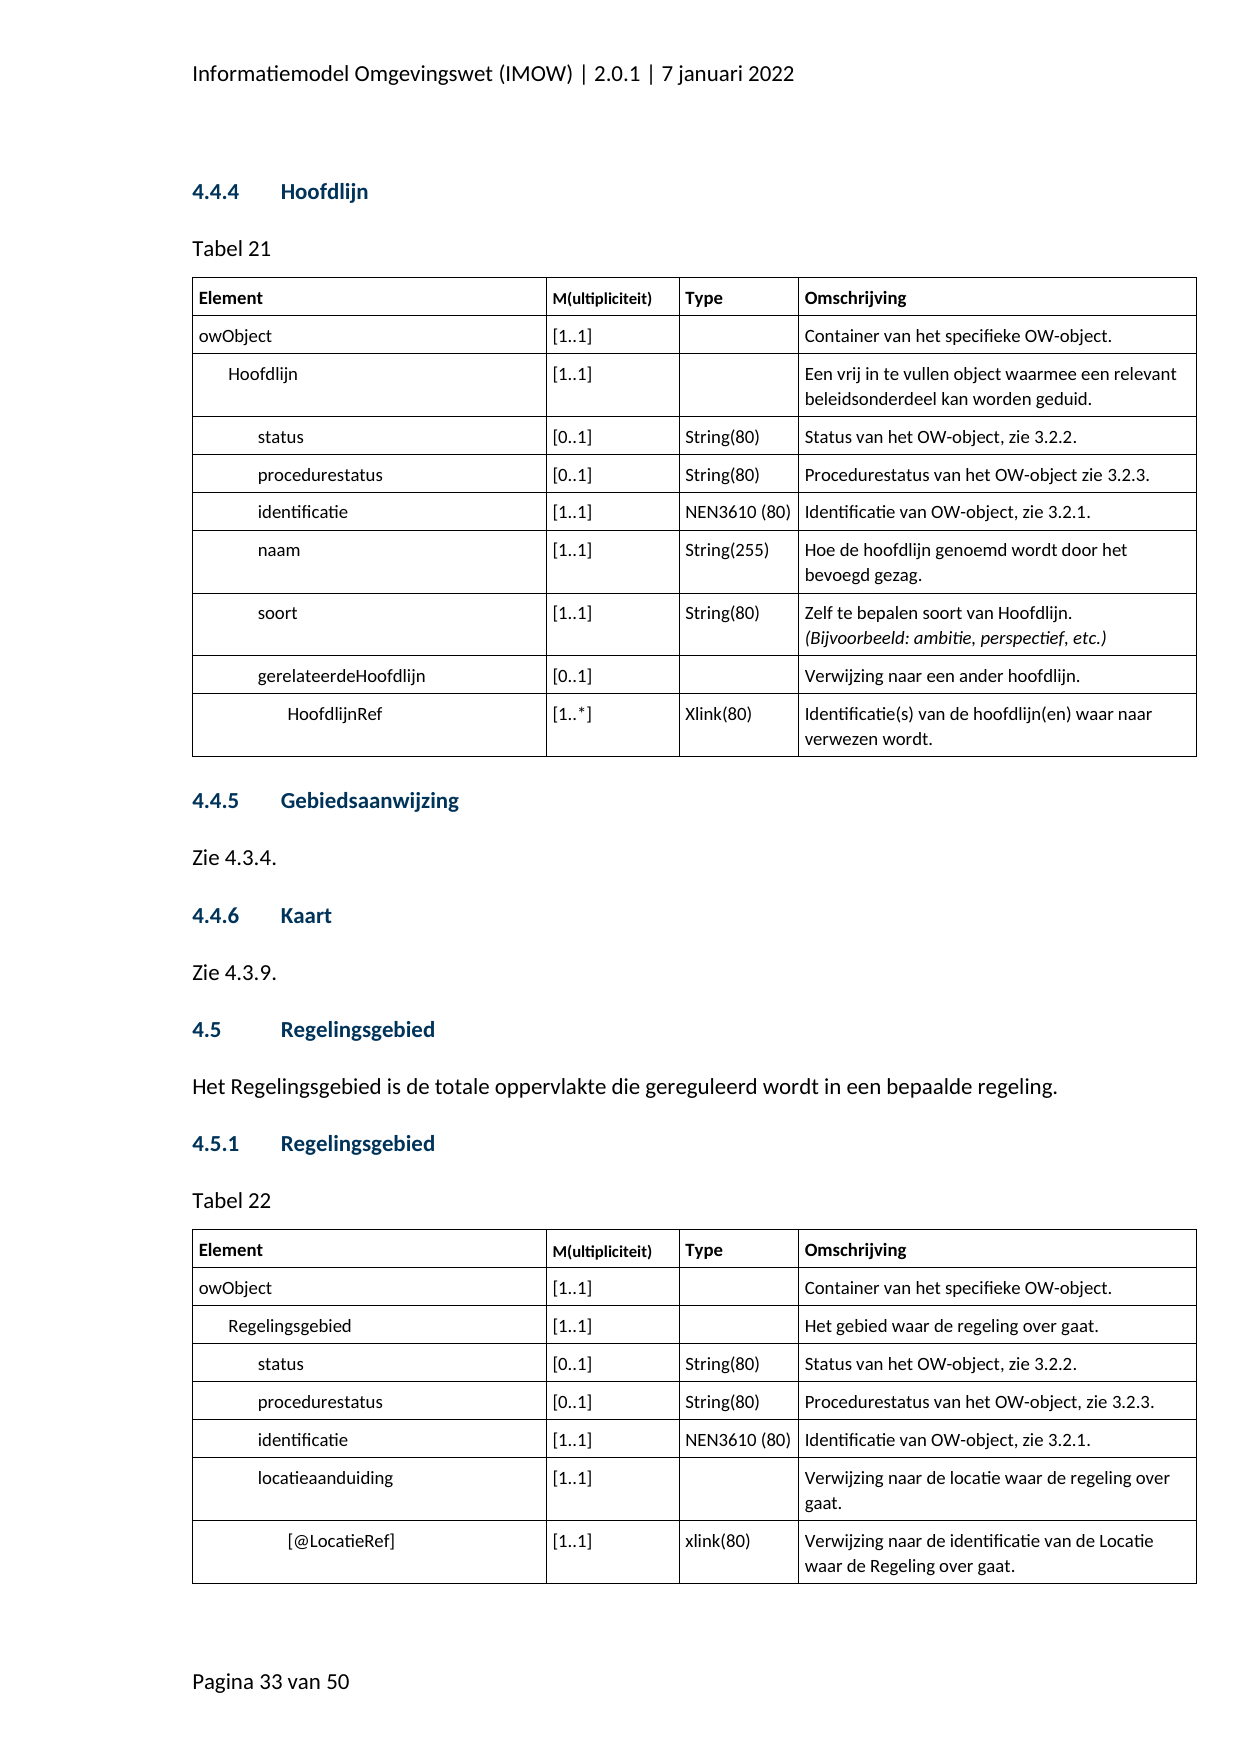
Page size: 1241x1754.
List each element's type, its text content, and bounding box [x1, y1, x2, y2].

subtitle Kaart [192, 901, 1092, 929]
table_cell gerelateerdeHoofdlijn [193, 656, 546, 693]
table_header Type [680, 1230, 798, 1267]
table_cell Zelf te bepalen soort van Hoofdlijn. (Bijvoorbeeld: ambitie, perspectief, etc.) [799, 594, 1196, 655]
table_cell String(80) [680, 594, 798, 655]
table_cell Xlink(80) [680, 694, 798, 756]
table_cell [1..1] [547, 493, 679, 529]
table_cell String(80) [680, 455, 798, 492]
table_cell Verwijzing naar een ander hoofdlijn. [799, 656, 1196, 693]
table_cell [1..1] [547, 354, 679, 416]
table_cell Identificatie(s) van de hoofdlijn(en) waar naar verwezen wordt. [799, 694, 1196, 756]
table_cell naam [193, 531, 546, 592]
table_header Element [193, 1230, 546, 1267]
table_cell Een vrij in te vullen object waarmee een relevant beleidsonderdeel kan worden geduid. [799, 354, 1196, 416]
table_cell identificatie [193, 1420, 546, 1457]
table_cell xlink(80) [680, 1521, 798, 1583]
table_cell soort [193, 594, 546, 655]
table_cell [680, 1458, 798, 1520]
table_cell [680, 656, 798, 693]
table_cell String(80) [680, 1382, 798, 1419]
table_cell Hoofdlijn [193, 354, 546, 416]
table_header M(ultipliciteit) [547, 278, 679, 315]
table_cell Verwijzing naar de locatie waar de regeling over gaat. [799, 1458, 1196, 1520]
table_cell Status van het OW-object, zie 3.2.2. [799, 417, 1196, 454]
table_cell Procedurestatus van het OW-object zie 3.2.3. [799, 455, 1196, 492]
table_cell [680, 316, 798, 353]
table_cell owObject [193, 1268, 546, 1305]
table_cell [1..1] [547, 316, 679, 353]
text Zie 4.3.4. [192, 843, 1092, 872]
table_cell [1..1] [547, 1521, 679, 1583]
table_header Type [680, 278, 798, 315]
table_cell HoofdlijnRef [193, 694, 546, 756]
subtitle Hoofdlijn [192, 177, 1092, 205]
table_cell identificatie [193, 493, 546, 529]
table_cell String(80) [680, 1344, 798, 1381]
table_cell NEN3610 (80) [680, 1420, 798, 1457]
table_cell [0..1] [547, 656, 679, 693]
table_cell [1..1] [547, 1306, 679, 1343]
table_cell NEN3610 (80) [680, 493, 798, 529]
table_cell Het gebied waar de regeling over gaat. [799, 1306, 1196, 1343]
table_cell [0..1] [547, 1344, 679, 1381]
table_cell String(80) [680, 417, 798, 454]
table_cell [@LocatieRef] [193, 1521, 546, 1583]
table_cell procedurestatus [193, 455, 546, 492]
table_cell String(255) [680, 531, 798, 592]
table_cell [680, 1268, 798, 1305]
subtitle Regelingsgebied [192, 1129, 1092, 1157]
table_cell Container van het specifieke OW-object. [799, 1268, 1196, 1305]
table_cell Status van het OW-object, zie 3.2.2. [799, 1344, 1196, 1381]
subtitle Regelingsgebied [192, 1015, 1092, 1043]
table_cell [0..1] [547, 417, 679, 454]
table_cell [1..1] [547, 594, 679, 655]
text Het Regelingsgebied is de totale oppervlakte die gereguleerd wordt in een bepaalde regeling. [192, 1072, 1092, 1100]
table_cell [680, 354, 798, 416]
table_cell [1..1] [547, 531, 679, 592]
table_cell [1..1] [547, 1420, 679, 1457]
table_cell status [193, 417, 546, 454]
table_cell [0..1] [547, 455, 679, 492]
table_cell Hoe de hoofdlijn genoemd wordt door het bevoegd gezag. [799, 531, 1196, 592]
table_cell Identificatie van OW-object, zie 3.2.1. [799, 1420, 1196, 1457]
table_header M(ultipliciteit) [547, 1230, 679, 1267]
table_cell owObject [193, 316, 546, 353]
table_cell [1..1] [547, 1268, 679, 1305]
table_header Omschrijving [799, 1230, 1196, 1267]
table_cell [680, 1306, 798, 1343]
table_header Omschrijving [799, 278, 1196, 315]
table_cell Identificatie van OW-object, zie 3.2.1. [799, 493, 1196, 529]
table_cell [1..*] [547, 694, 679, 756]
table_cell locatieaanduiding [193, 1458, 546, 1520]
table_cell Verwijzing naar de identificatie van de Locatie waar de Regeling over gaat. [799, 1521, 1196, 1583]
table_cell Regelingsgebied [193, 1306, 546, 1343]
text Zie 4.3.9. [192, 958, 1092, 986]
table_cell Procedurestatus van het OW-object, zie 3.2.3. [799, 1382, 1196, 1419]
table_cell status [193, 1344, 546, 1381]
table_cell Container van het specifieke OW-object. [799, 316, 1196, 353]
table_cell [0..1] [547, 1382, 679, 1419]
subtitle Gebiedsaanwijzing [192, 786, 1092, 814]
table_cell procedurestatus [193, 1382, 546, 1419]
table_cell [1..1] [547, 1458, 679, 1520]
table_header Element [193, 278, 546, 315]
